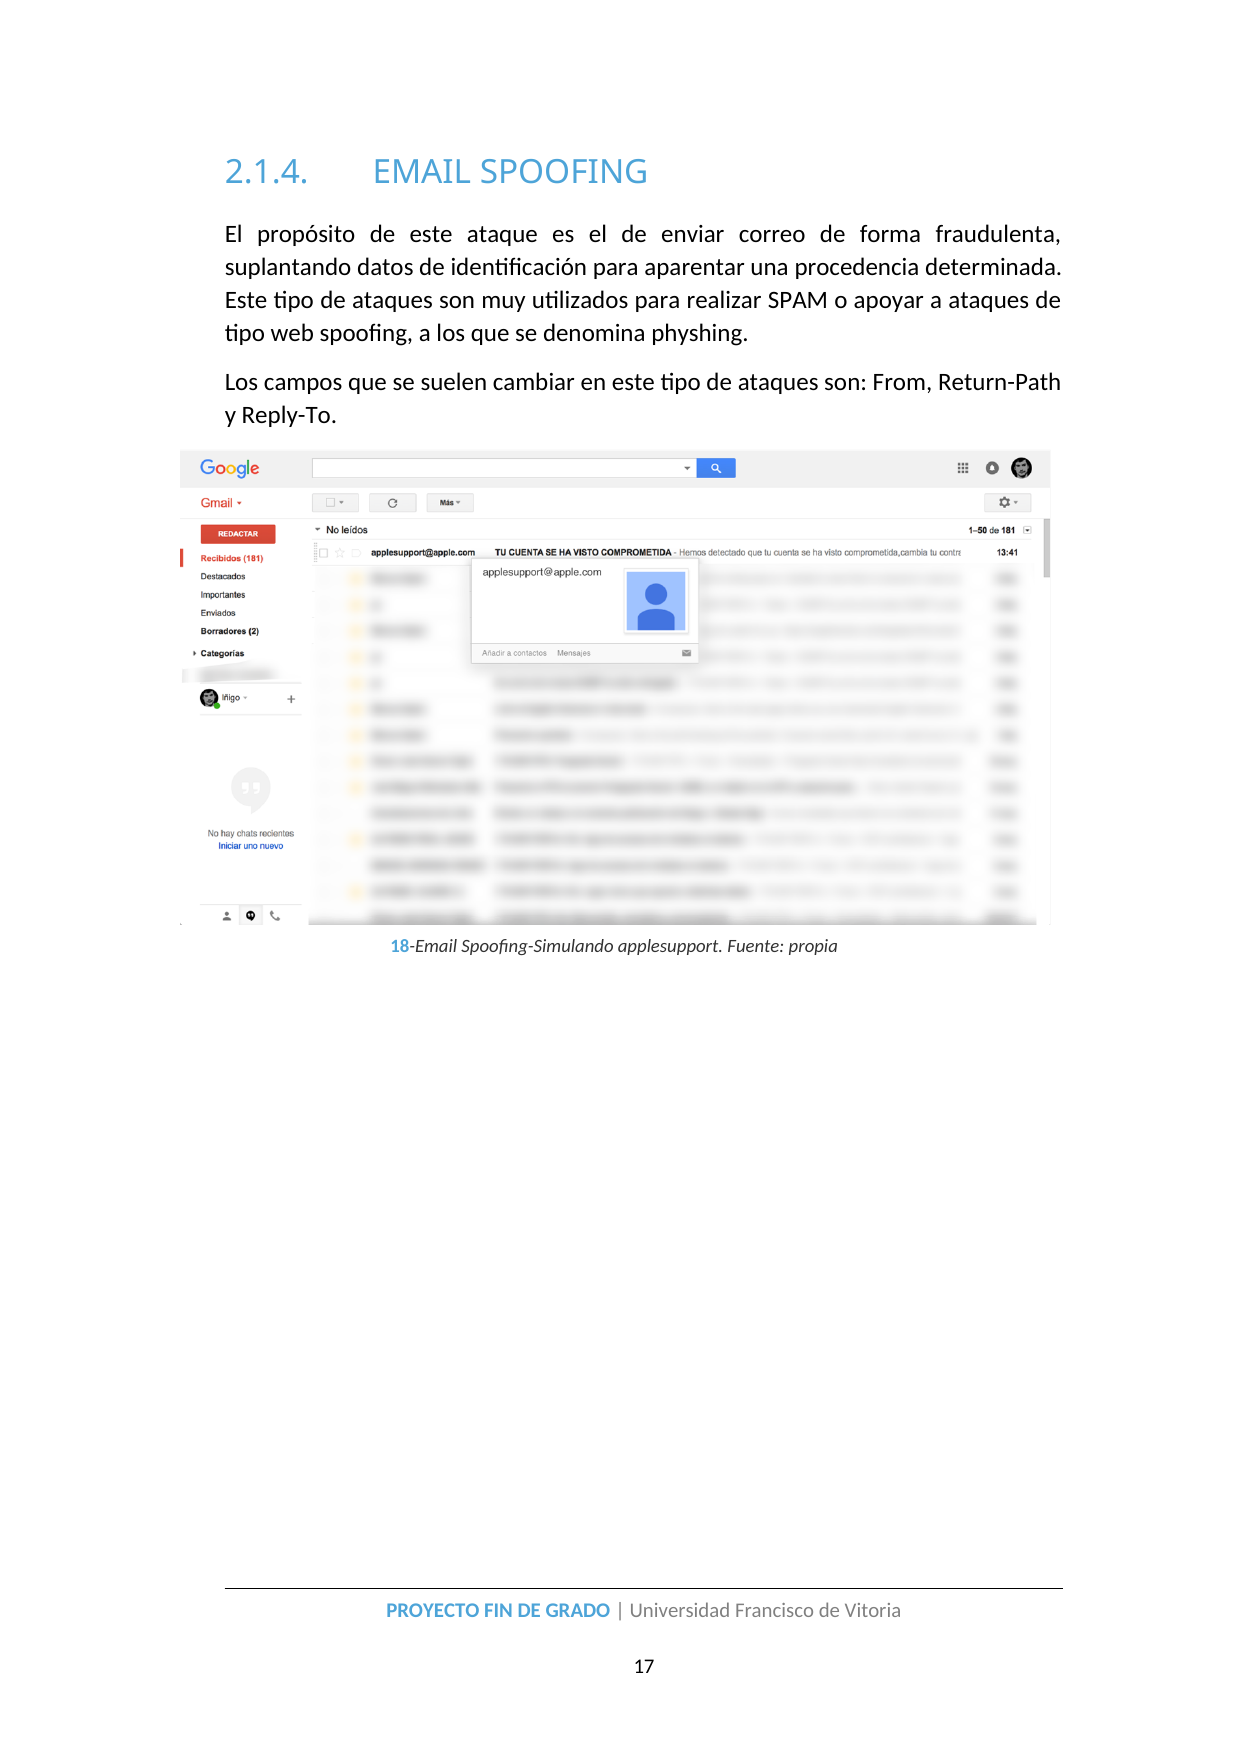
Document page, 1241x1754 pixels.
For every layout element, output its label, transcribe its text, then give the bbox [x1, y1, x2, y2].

picture [180, 449, 1050, 925]
text Los campos que se suelen cambiar en este tipo de ataques son: From, Return-Path y Reply-To. [224, 366, 1063, 430]
subtitle EMAIL SPOOFING [224, 148, 1063, 193]
text El propósito de este ataque es el de enviar correo de forma fraudulenta, suplantando datos de identificación para aparentar una procedencia determinada. Este tipo de ataques son muy utilizados para realizar SPAM o apoyar a ataques de tipo web spoofing, a los que se denomina physhing. [224, 218, 1063, 347]
